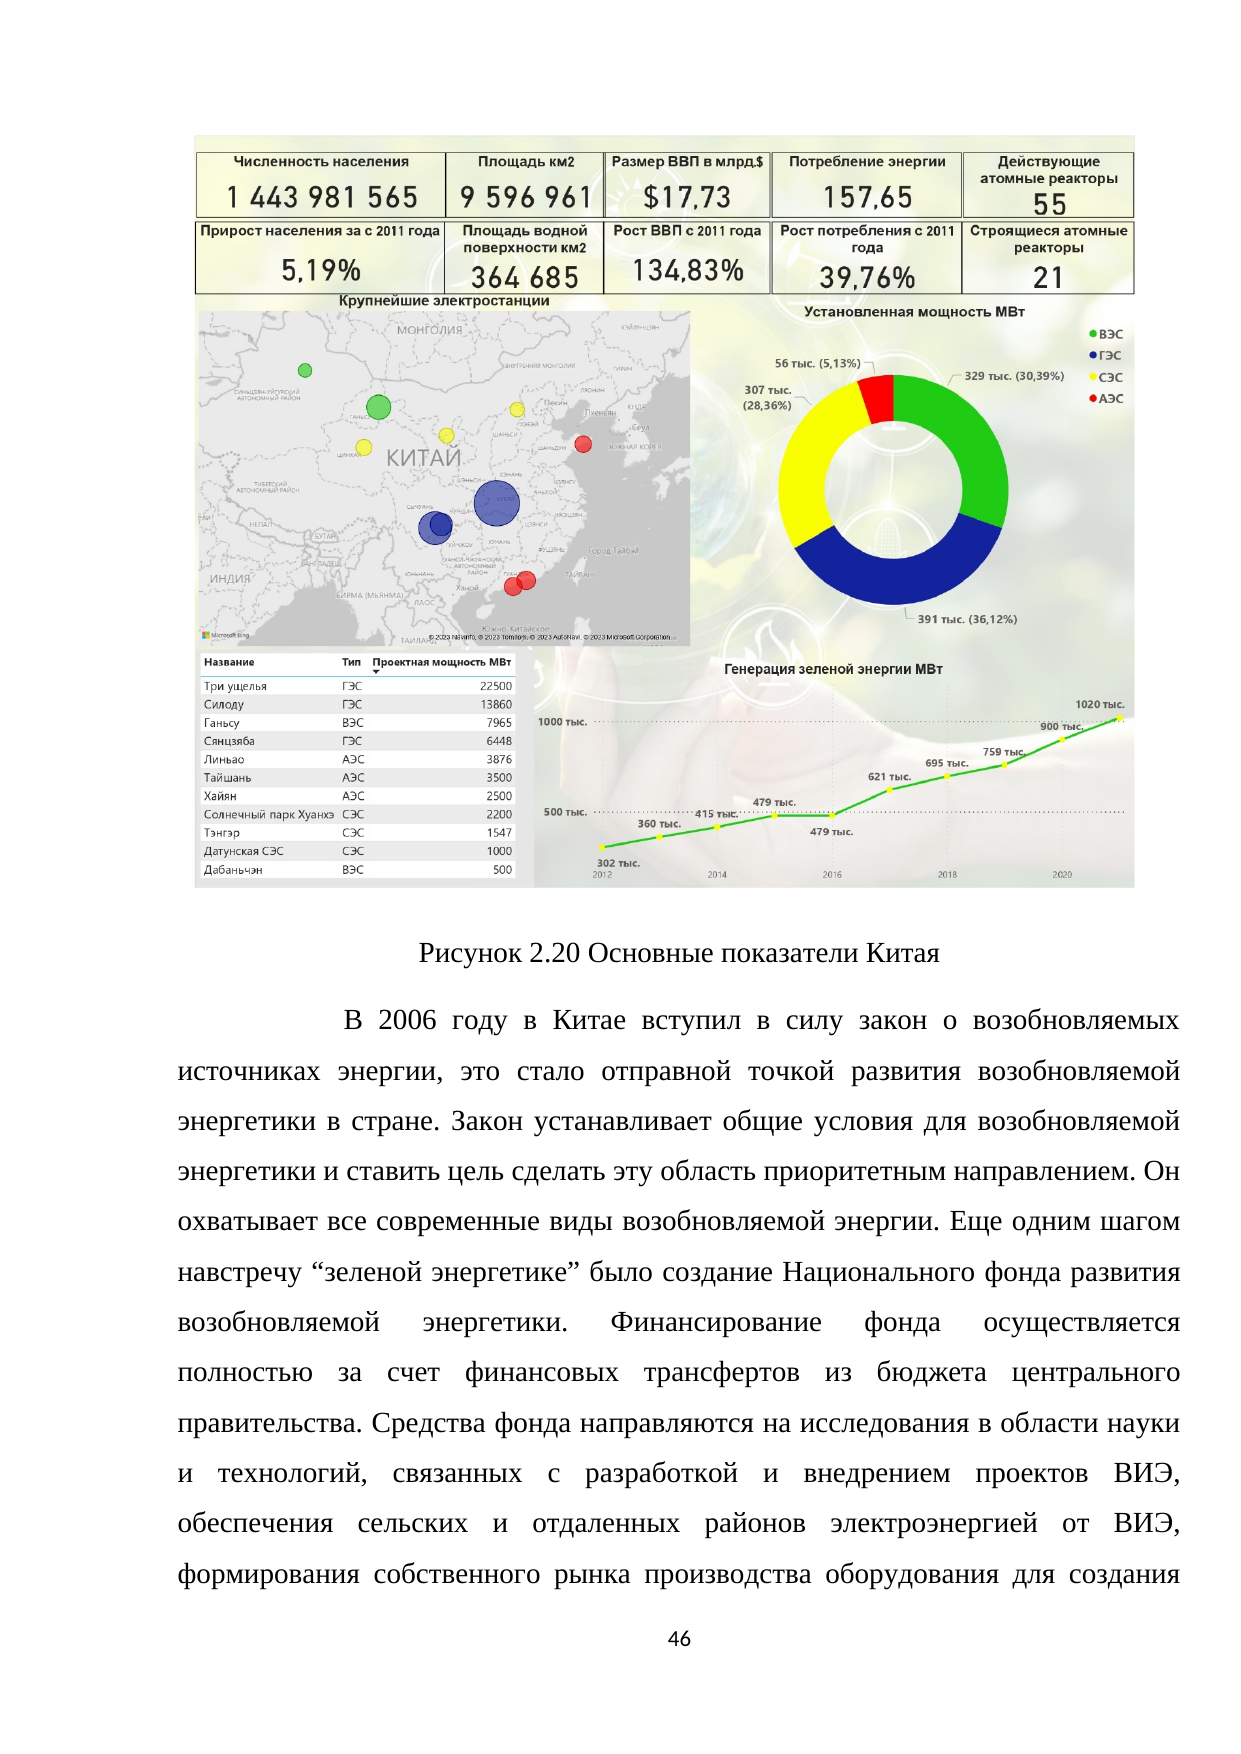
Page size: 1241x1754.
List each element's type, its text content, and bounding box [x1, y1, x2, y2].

picture [177, 118, 1152, 905]
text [177, 1002, 1181, 1589]
text Рисунок 2.20 Основные показатели Китая [177, 935, 1181, 969]
